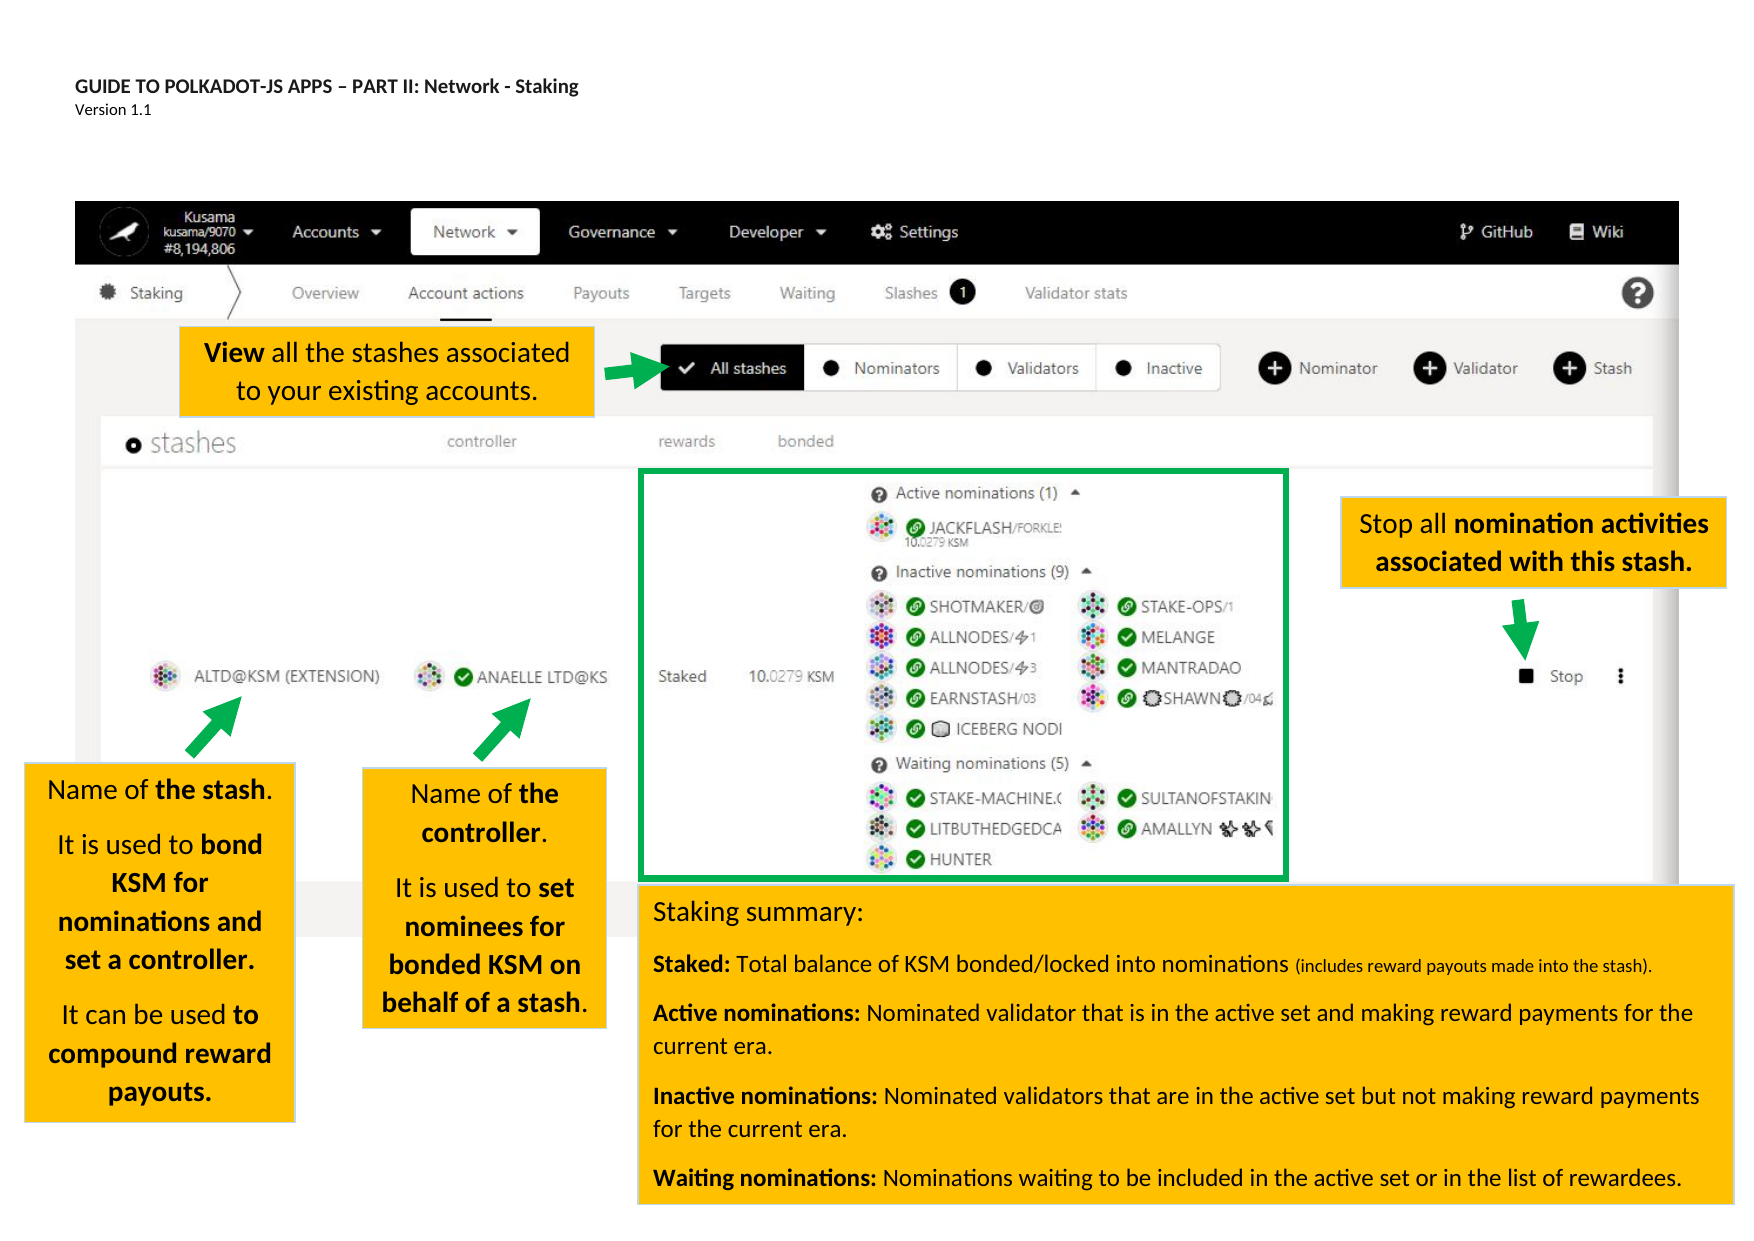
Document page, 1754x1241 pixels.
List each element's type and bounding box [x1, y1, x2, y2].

picture [75, 201, 1679, 937]
